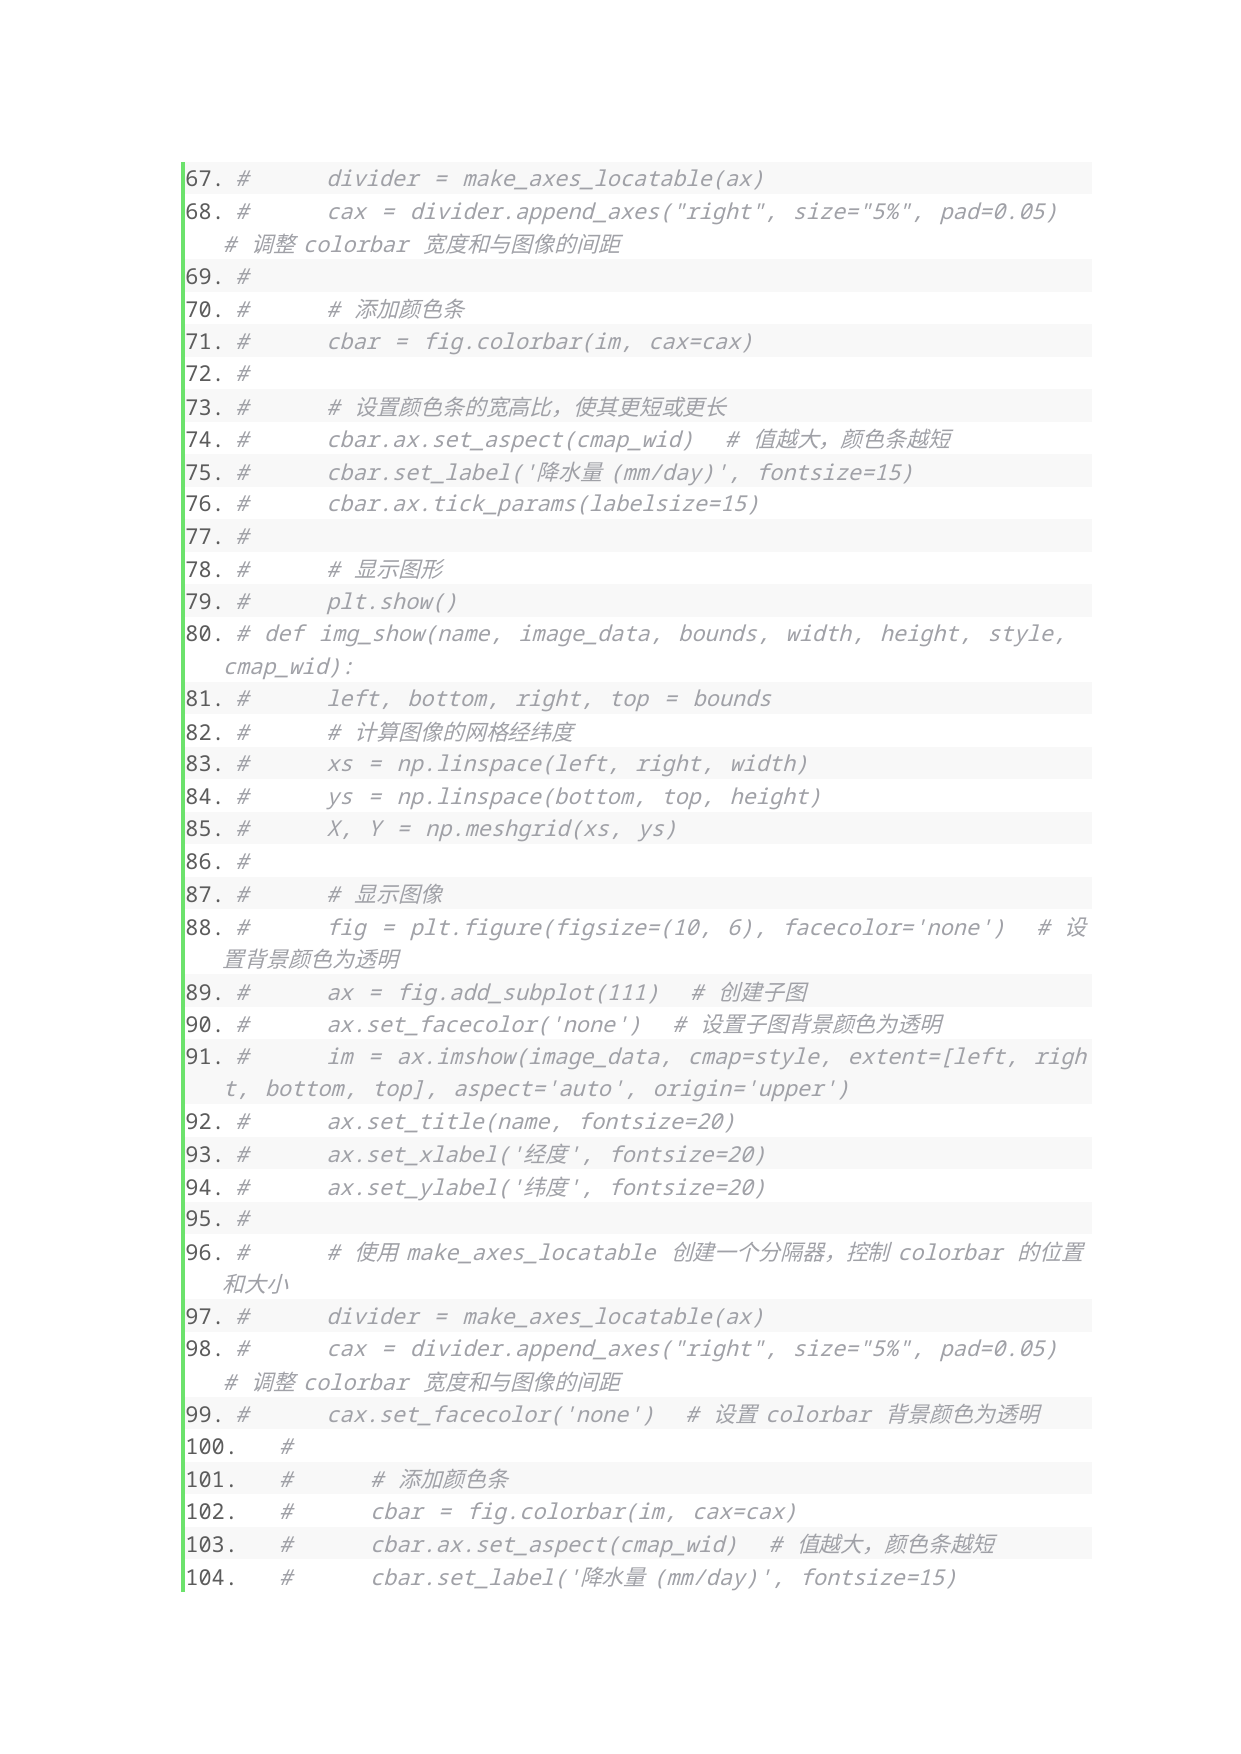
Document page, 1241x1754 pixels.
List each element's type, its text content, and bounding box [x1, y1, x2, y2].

list # cbar.ax.set_aspect(cmap_wid) # 值越大，颜色条越短 [185, 422, 1092, 454]
list # def img_show(name, image_data, bounds, width, height, style, cmap_wid): [185, 617, 1092, 682]
list # cbar.ax.set_aspect(cmap_wid) # 值越大，颜色条越短 [185, 1527, 1092, 1559]
list # [185, 844, 1092, 877]
list # # 显示图像 [185, 877, 1092, 909]
list # divider = make_axes_locatable(ax) [185, 1299, 1092, 1332]
list # [185, 1429, 1092, 1462]
list # ax.set_xlabel('经度', fontsize=20) [185, 1137, 1092, 1169]
list # cax = divider.append_axes("right", size="5%", pad=0.05) # 调整 colorbar 宽度和与图像的间距 [185, 194, 1092, 259]
list # cbar.ax.tick_params(labelsize=15) [185, 487, 1092, 519]
list # cbar = fig.colorbar(im, cax=cax) [185, 324, 1092, 357]
list # cbar = fig.colorbar(im, cax=cax) [185, 1494, 1092, 1527]
list # # 使用 make_axes_locatable 创建一个分隔器，控制 colorbar 的位置和大小 [185, 1234, 1092, 1299]
list # ax.set_facecolor('none') # 设置子图背景颜色为透明 [185, 1007, 1092, 1039]
list # im = ax.imshow(image_data, cmap=style, extent=[left, right, bottom, top], aspect='auto', origin='upper') [185, 1039, 1092, 1104]
list # ax.set_title(name, fontsize=20) [185, 1104, 1092, 1137]
list # [185, 259, 1092, 292]
list # cax.set_facecolor('none') # 设置 colorbar 背景颜色为透明 [185, 1397, 1092, 1429]
list # [185, 519, 1092, 552]
list # X, Y = np.meshgrid(xs, ys) [185, 812, 1092, 844]
list # # 显示图形 [185, 552, 1092, 584]
list # plt.show() [185, 584, 1092, 617]
list # left, bottom, right, top = bounds [185, 682, 1092, 714]
list # cbar.set_label('降水量 (mm/day)', fontsize=15) [185, 1559, 1092, 1592]
list # # 设置颜色条的宽高比，使其更短或更长 [185, 389, 1092, 422]
list # # 添加颜色条 [185, 1462, 1092, 1494]
list # [185, 357, 1092, 389]
list # ax = fig.add_subplot(111) # 创建子图 [185, 974, 1092, 1007]
list # ax.set_ylabel('纬度', fontsize=20) [185, 1169, 1092, 1202]
list # xs = np.linspace(left, right, width) [185, 747, 1092, 779]
list # # 添加颜色条 [185, 292, 1092, 324]
list # cax = divider.append_axes("right", size="5%", pad=0.05) # 调整 colorbar 宽度和与图像的间距 [185, 1332, 1092, 1397]
list # [185, 1202, 1092, 1234]
list # divider = make_axes_locatable(ax) [185, 162, 1092, 194]
list # cbar.set_label('降水量 (mm/day)', fontsize=15) [185, 454, 1092, 487]
list # fig = plt.figure(figsize=(10, 6), facecolor='none') # 设置背景颜色为透明 [185, 909, 1092, 974]
list # ys = np.linspace(bottom, top, height) [185, 779, 1092, 812]
list # # 计算图像的网格经纬度 [185, 714, 1092, 747]
